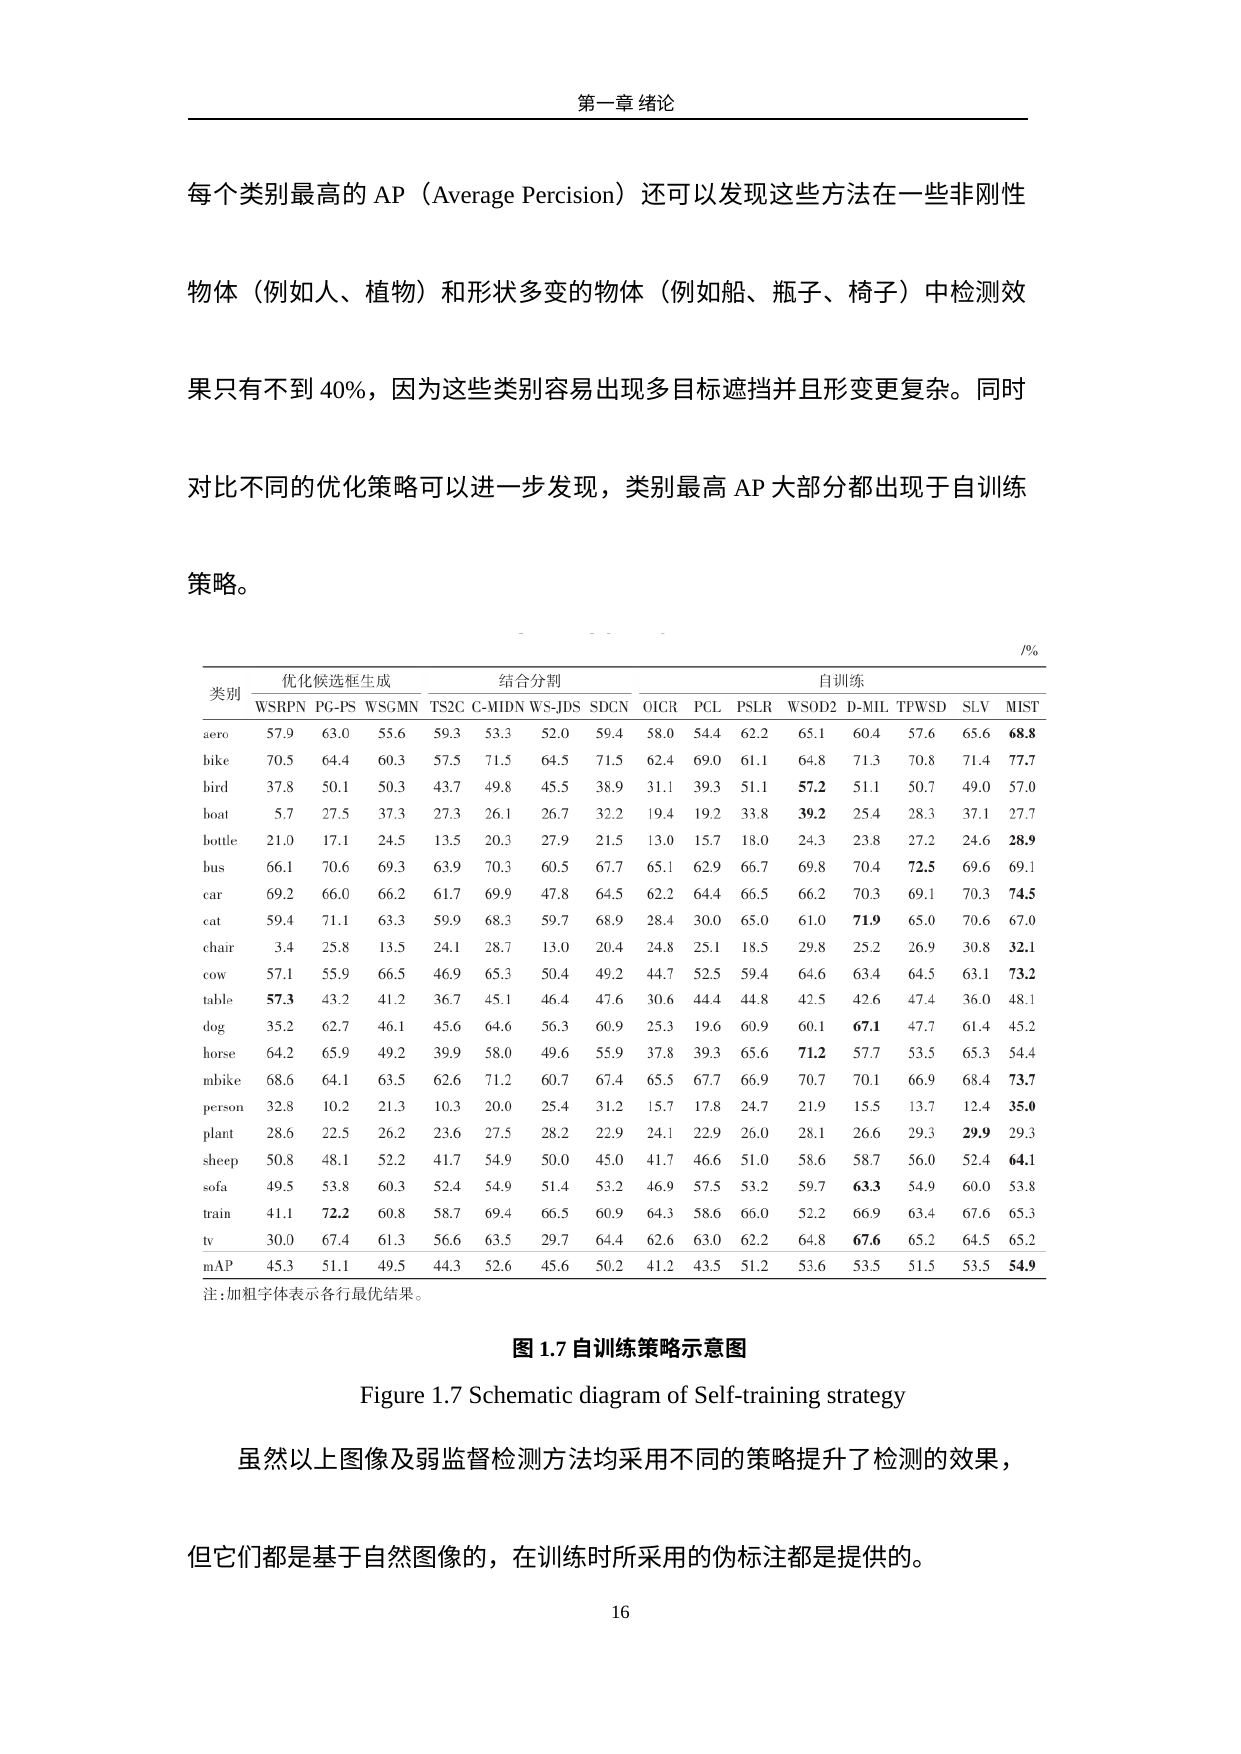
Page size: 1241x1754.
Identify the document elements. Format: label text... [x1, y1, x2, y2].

text 图1.7 自训练策略示意图 [187, 1330, 1028, 1363]
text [187, 160, 1028, 615]
text Figure 1.7 Schematic diagram of Self-training strategy [187, 1379, 1028, 1411]
picture [187, 633, 1053, 1313]
text 虽然以上图像及弱监督检测方法均采用不同的策略提升了检测的效果，但它们都是基于自然图像的，在训练时所采用的伪标注都是提供的。 [187, 1426, 1028, 1588]
